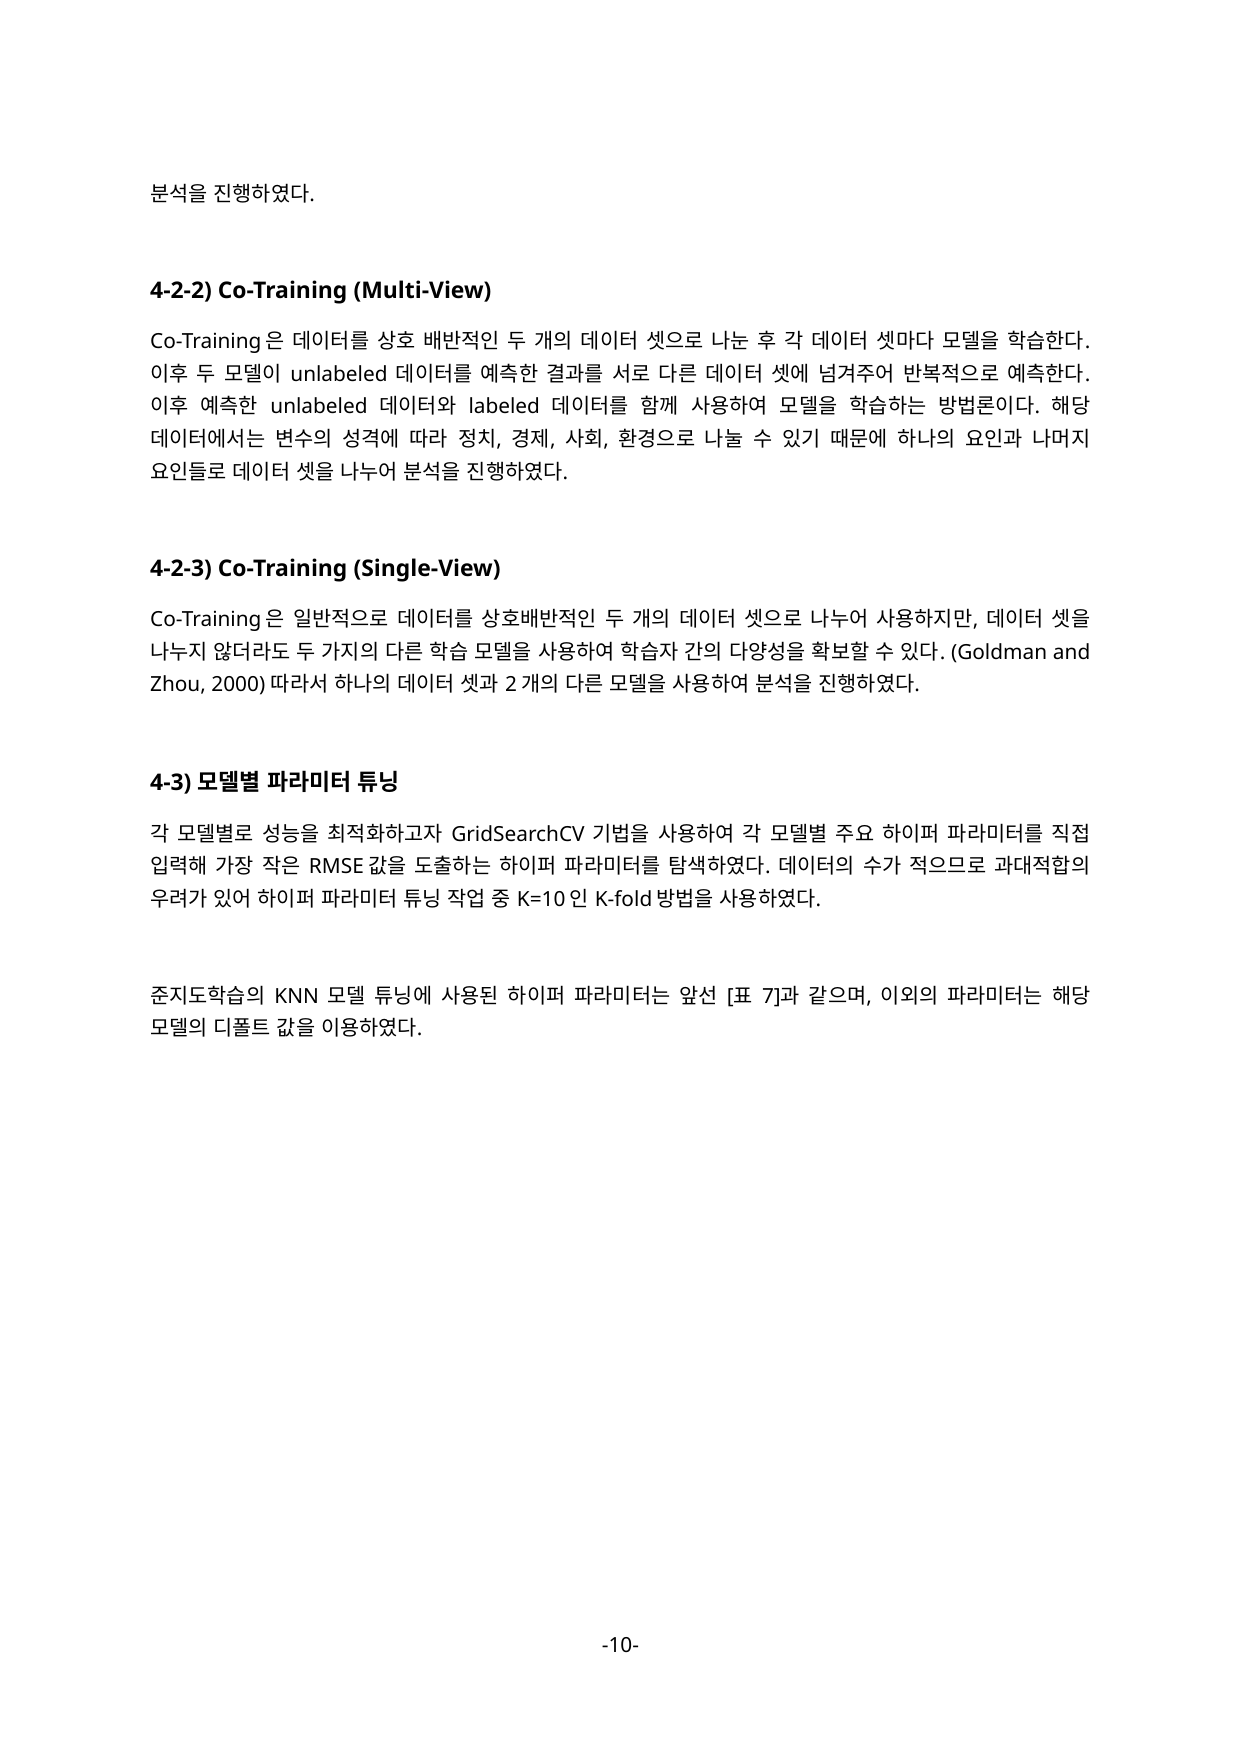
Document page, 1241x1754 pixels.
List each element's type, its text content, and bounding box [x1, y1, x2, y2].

text 4-3) 모델별 파라미터 튜닝 [150, 764, 1090, 798]
text 준지도학습의 KNN 모델 튜닝에 사용된 하이퍼 파라미터는 앞선 [표 7]과 같으며, 이외의 파라미터는 해당 모델의 디폴트 값을 이용하였다. [150, 979, 1090, 1042]
text Co-Training은 데이터를 상호 배반적인 두 개의 데이터 셋으로 나눈 후 각 데이터 셋마다 모델을 학습한다. 이후 두 모델이 unlabeled 데이터를 예측한 결과를 서로 다른 데이터 셋에 넘겨주어 반복적으로 예측한다. 이후 예측한 unlabeled 데이터와 labeled 데이터를 함께 사용하여 모델을 학습하는 방법론이다. 해당 데이터에서는 변수의 성격에 따라 정치, 경제, 사회, 환경으로 나눌 수 있기 때문에 하나의 요인과 나머지 요인들로 데이터 셋을 나누어 분석을 진행하였다. [150, 324, 1090, 485]
text 각 모델별로 성능을 최적화하고자 GridSearchCV 기법을 사용하여 각 모델별 주요 하이퍼 파라미터를 직접 입력해 가장 작은 RMSE값을 도출하는 하이퍼 파라미터를 탐색하였다. 데이터의 수가 적으므로 과대적합의 우려가 있어 하이퍼 파라미터 튜닝 작업 중 K=10인 K-fold방법을 사용하였다. [150, 817, 1090, 913]
text 4-2-2) Co-Training (Multi-View) [150, 274, 1090, 305]
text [150, 177, 1090, 207]
text 4-2-3) Co-Training (Single-View) [150, 552, 1090, 583]
text Co-Training은 일반적으로 데이터를 상호배반적인 두 개의 데이터 셋으로 나누어 사용하지만, 데이터 셋을 나누지 않더라도 두 가지의 다른 학습 모델을 사용하여 학습자 간의 다양성을 확보할 수 있다. (Goldman and Zhou, 2000) 따라서 하나의 데이터 셋과 2개의 다른 모델을 사용하여 분석을 진행하였다. [150, 602, 1090, 698]
